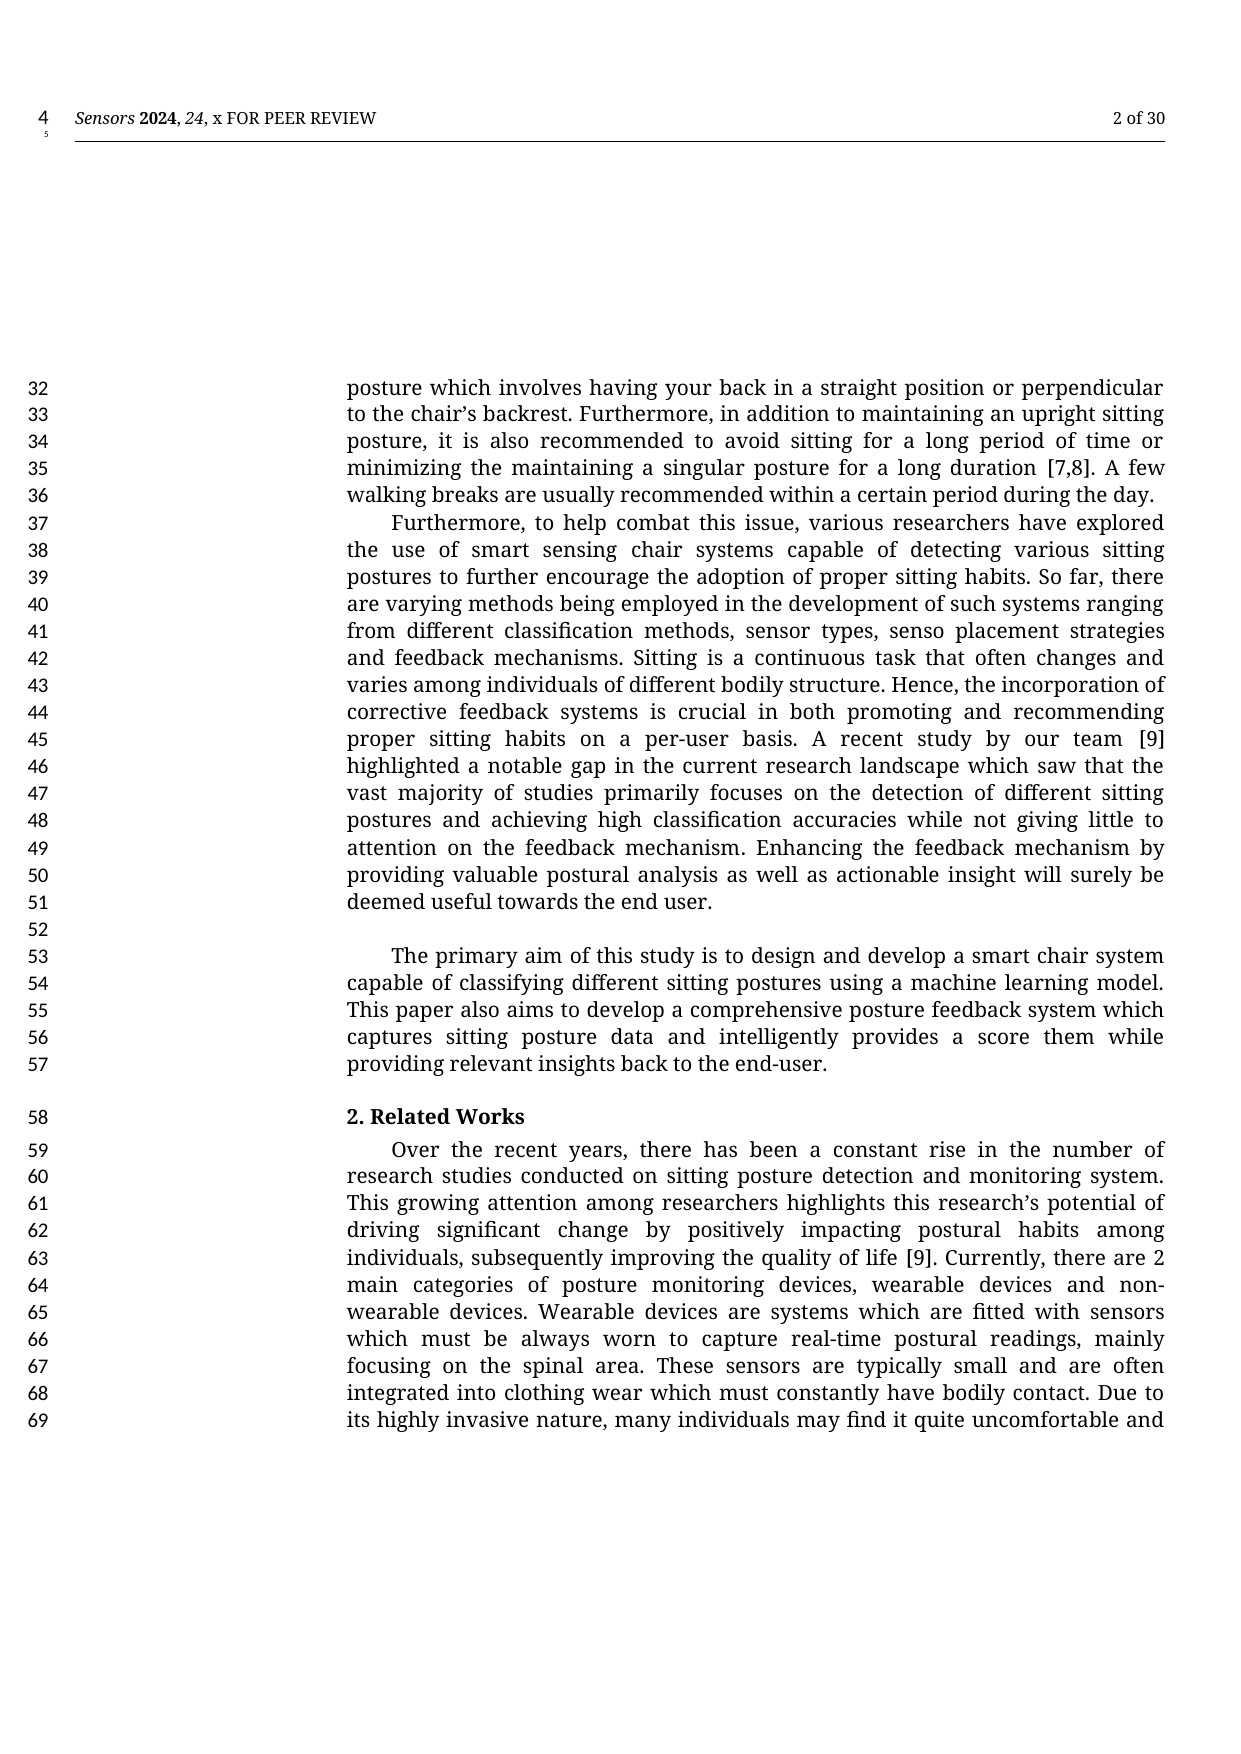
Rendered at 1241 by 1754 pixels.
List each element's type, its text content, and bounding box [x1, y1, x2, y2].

subtitle 2. Related Works [347, 1102, 1165, 1129]
text Furthermore, to help combat this issue, various researchers have explored the use of smart sensing chair systems capable of detecting various sitting postures to further encourage the adoption of proper sitting habits. So far, there are varying methods being employed in the development of such systems ranging from different classification methods, sensor types, senso placement strategies and feedback mechanisms. Sitting is a continuous task that often changes and varies among individuals of different bodily structure. Hence, the incorporation of corrective feedback systems is crucial in both promoting and recommending proper sitting habits on a per-user basis. A recent study by our team [9] highlighted a notable gap in the current research landscape which saw that the vast majority of studies primarily focuses on the detection of different sitting postures and achieving high classification accuracies while not giving little to attention on the feedback mechanism. Enhancing the feedback mechanism by providing valuable postural analysis as well as actionable insight will surely be deemed useful towards the end user. [347, 509, 1165, 915]
text The primary aim of this study is to design and develop a smart chair system capable of classifying different sitting postures using a machine learning model. This paper also aims to develop a comprehensive posture feedback system which captures sitting posture data and intelligently provides a score them while providing relevant insights back to the end-user. [347, 942, 1165, 1077]
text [347, 374, 1165, 509]
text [347, 1136, 1165, 1433]
